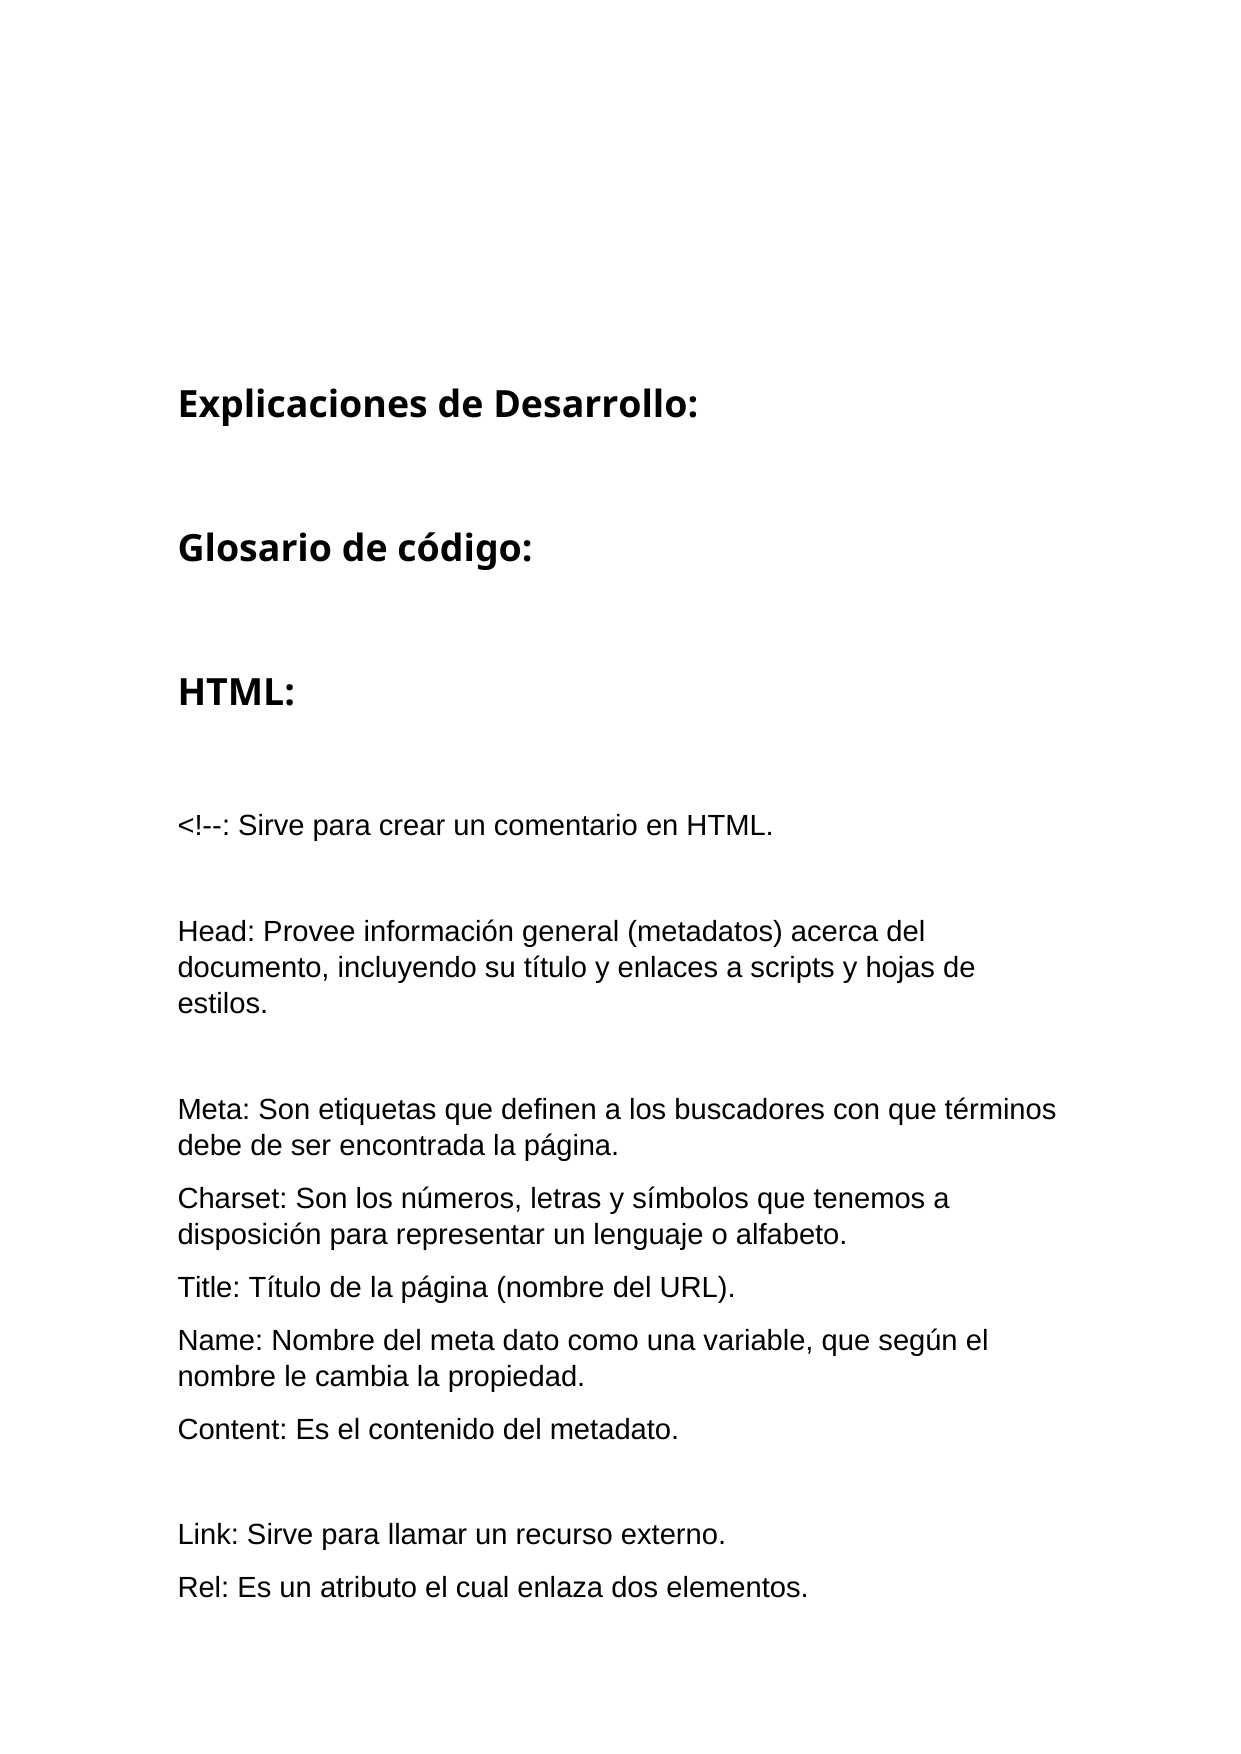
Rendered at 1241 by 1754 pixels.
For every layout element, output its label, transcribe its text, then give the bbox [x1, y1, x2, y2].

text Glosario de código: [177, 521, 1063, 572]
text Link: Sirve para llamar un recurso externo. [177, 1517, 1063, 1551]
text Title: Título de la página (nombre del URL). [177, 1270, 1063, 1303]
text HTML: [177, 665, 1063, 716]
text Charset: Son los números, letras y símbolos que tenemos a disposición para representar un lenguaje o alfabeto. [177, 1181, 1063, 1251]
text Rel: Es un atributo el cual enlaza dos elementos. [177, 1570, 1063, 1604]
text Content: Es el contenido del metadato. [177, 1412, 1063, 1445]
text Head: Provee información general (metadatos) acerca del documento, incluyendo su título y enlaces a scripts y hojas de estilos. [177, 914, 1063, 1020]
text <!--: Sirve para crear un comentario en HTML. [177, 808, 1063, 842]
text Meta: Son etiquetas que definen a los buscadores con que términos debe de ser encontrada la página. [177, 1092, 1063, 1162]
text Explicaciones de Desarrollo: [177, 378, 1063, 429]
text Name: Nombre del meta dato como una variable, que según el nombre le cambia la propiedad. [177, 1323, 1063, 1392]
